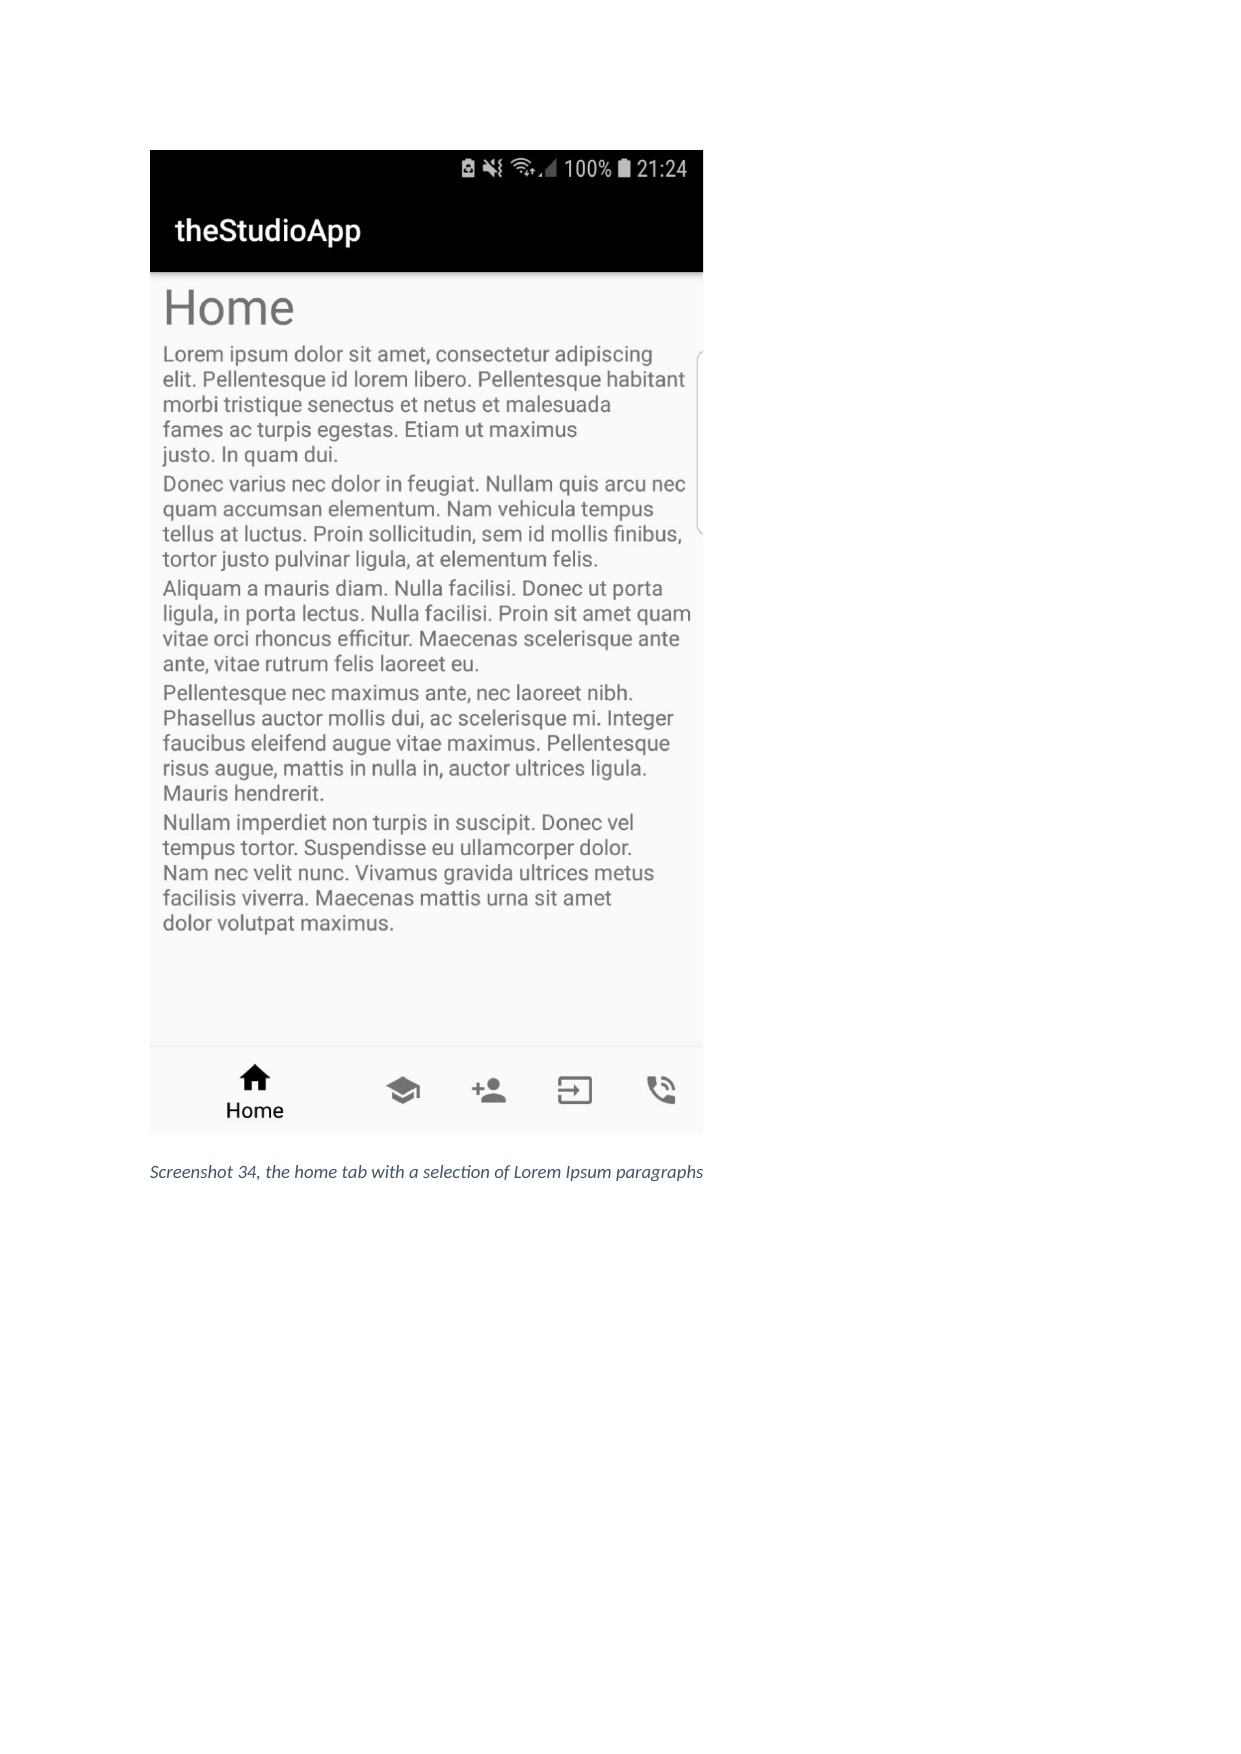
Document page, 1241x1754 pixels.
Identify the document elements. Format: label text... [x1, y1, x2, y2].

text Screenshot 34, the home tab with a selection of Lorem Ipsum paragraphs [150, 1161, 1090, 1183]
picture [150, 150, 704, 1133]
